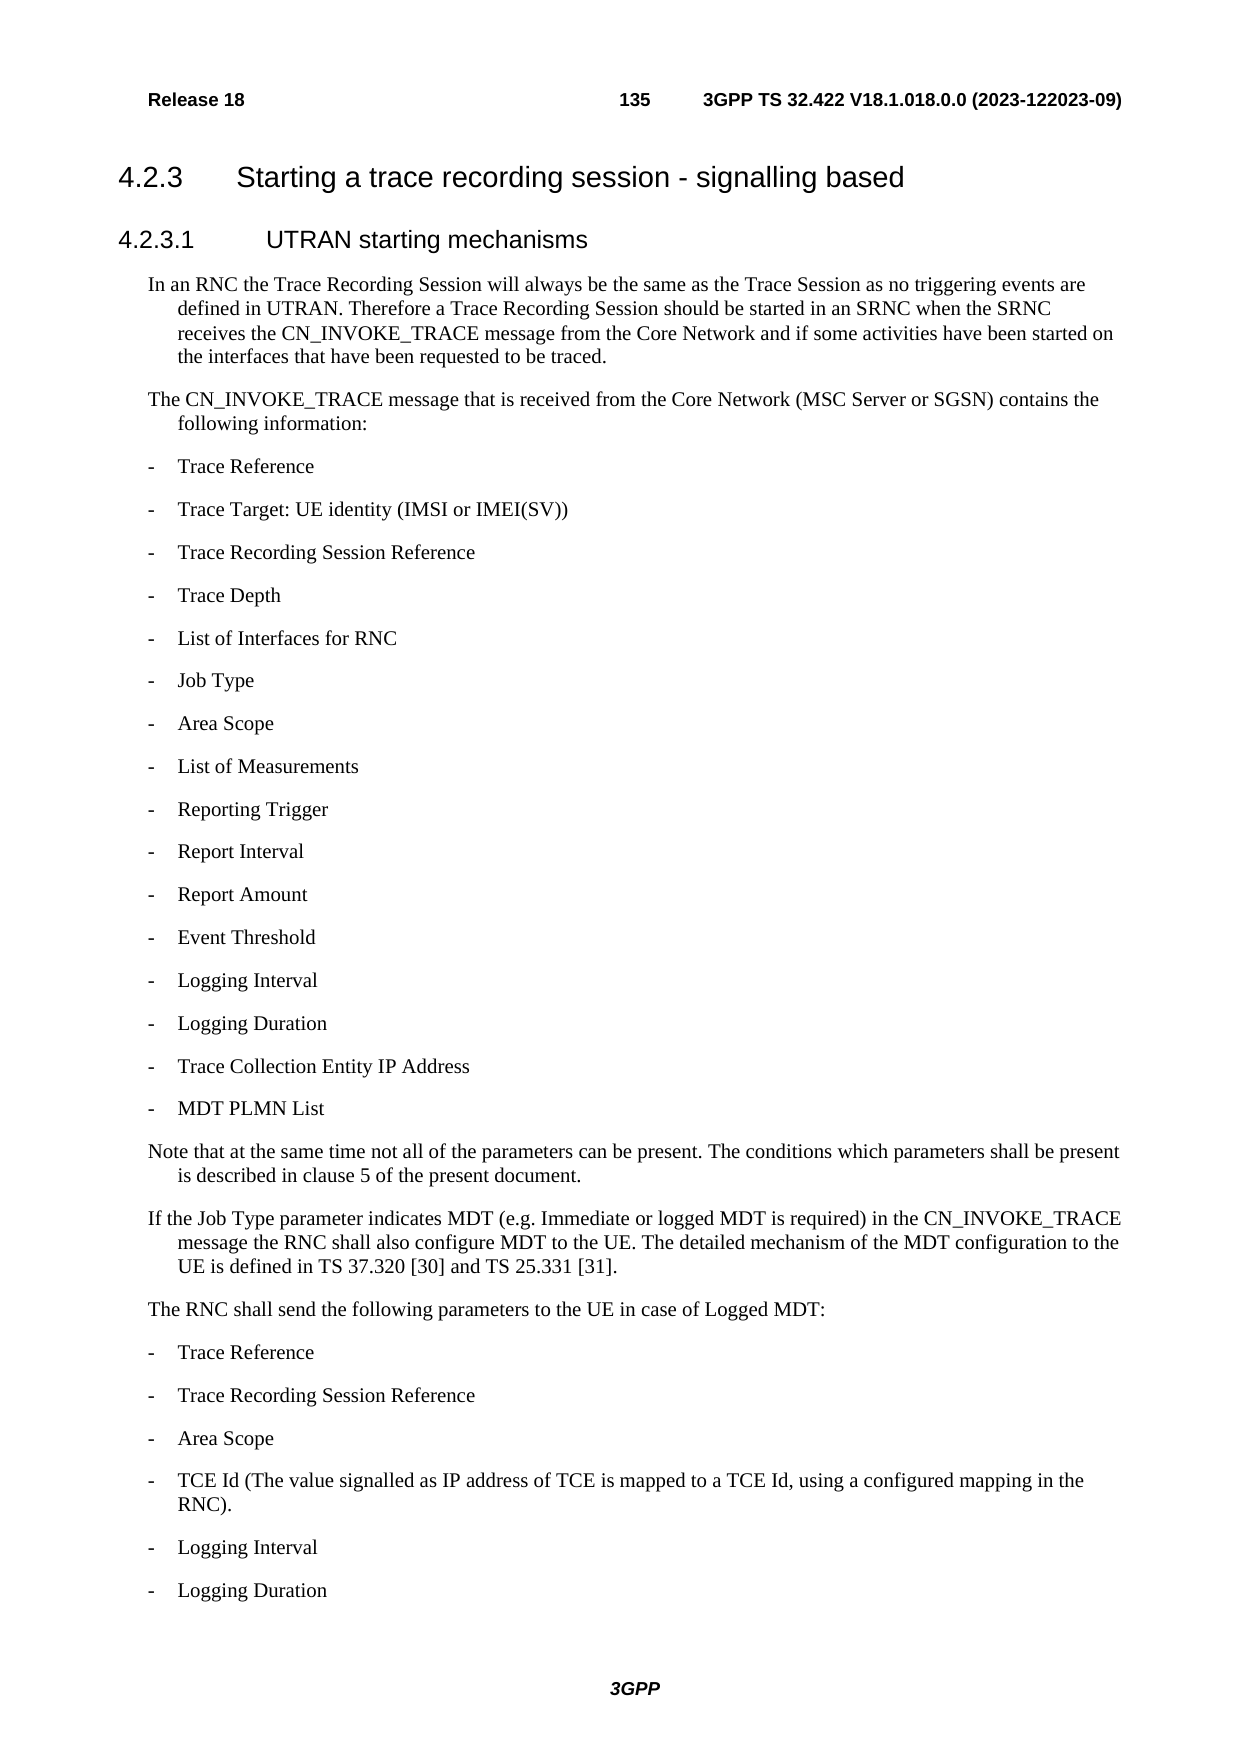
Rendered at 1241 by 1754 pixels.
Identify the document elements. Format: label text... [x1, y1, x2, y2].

text - Reporting Trigger [148, 797, 1122, 821]
text - Logging Duration [148, 1578, 1122, 1602]
text Note that at the same time not all of the parameters can be present. The conditions which parameters shall be present is described in clause 5 of the present document. [148, 1139, 1122, 1187]
text - Trace Depth [148, 583, 1122, 607]
text - Report Interval [148, 839, 1122, 863]
text - Area Scope [148, 711, 1122, 735]
text - Job Type [148, 668, 1122, 692]
text - List of Measurements [148, 754, 1122, 778]
text - Trace Recording Session Reference [148, 540, 1122, 564]
text In an RNC the Trace Recording Session will always be the same as the Trace Session as no triggering events are defined in UTRAN. Therefore a Trace Recording Session should be started in an SRNC when the SRNC receives the CN_INVOKE_TRACE message from the Core Network and if some activities have been started on the interfaces that have been requested to be traced. [148, 272, 1122, 368]
text - Trace Collection Entity IP Address [148, 1053, 1122, 1078]
text - List of Interfaces for RNC [148, 625, 1122, 649]
text - TCE Id (The value signalled as IP address of TCE is mapped to a TCE Id, using a configured mapping in the RNC). [148, 1468, 1122, 1516]
text - MDT PLMN List [148, 1096, 1122, 1120]
subtitle 4.2.3 Starting a trace recording session - signalling based [118, 160, 1122, 193]
text - Logging Interval [148, 968, 1122, 992]
text - Logging Duration [148, 1011, 1122, 1035]
text The RNC shall send the following parameters to the UE in case of Logged MDT: [148, 1297, 1122, 1321]
text - Trace Reference [148, 1340, 1122, 1364]
text If the Job Type parameter indicates MDT (e.g. Immediate or logged MDT is required) in the CN_INVOKE_TRACE message the RNC shall also configure MDT to the UE. The detailed mechanism of the MDT configuration to the UE is defined in TS 37.320 [30] and TS 25.331 [31]. [148, 1206, 1122, 1278]
text - Logging Interval [148, 1535, 1122, 1559]
text - Report Amount [148, 882, 1122, 906]
text - Trace Recording Session Reference [148, 1383, 1122, 1407]
text - Trace Target: UE identity (IMSI or IMEI(SV)) [148, 497, 1122, 521]
text The CN_INVOKE_TRACE message that is received from the Core Network (MSC Server or SGSN) contains the following information: [148, 387, 1122, 435]
text - Area Scope [148, 1425, 1122, 1449]
subtitle 4.2.3.1 UTRAN starting mechanisms [118, 225, 1122, 253]
text - Trace Reference [148, 454, 1122, 478]
text - Event Threshold [148, 925, 1122, 949]
